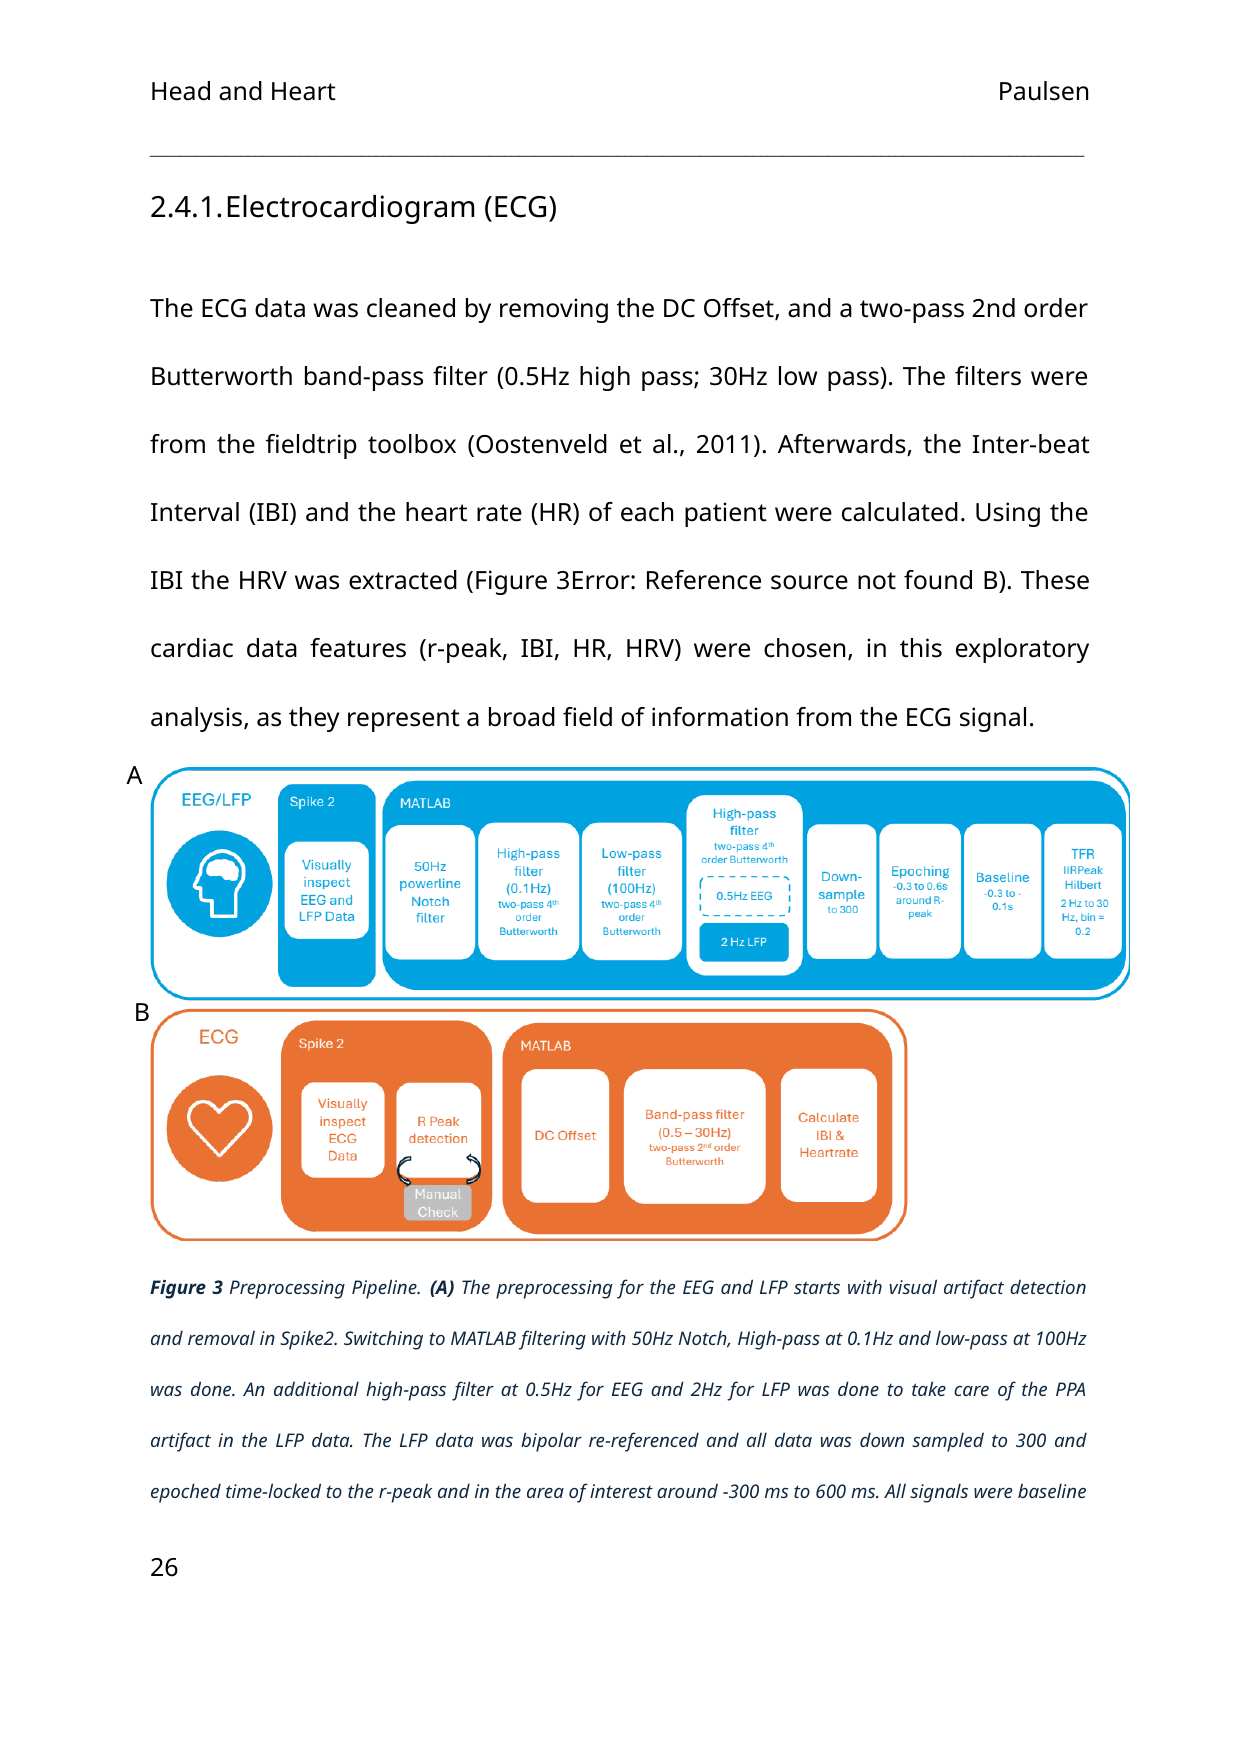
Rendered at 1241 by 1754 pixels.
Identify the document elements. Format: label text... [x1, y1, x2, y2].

subtitle Electrocardiogram (ECG) [150, 186, 1090, 226]
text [150, 1275, 1090, 1504]
text The ECG data was cleaned by removing the DC Offset, and a two-pass 2nd order Butterworth band-pass filter (0.5Hz high pass; 30Hz low pass). The filters were from the fieldtrip toolbox (Oostenveld et al., 2011). Afterwards, the Inter-beat Interval (IBI) and the heart rate (HR) of each patient were calculated. Using the IBI the HRV was extracted (Figure 3 B). These cardiac data features (r-peak, IBI, HR, HRV) were chosen, in this exploratory analysis, as they represent a broad field of information from the ECG signal. [150, 290, 1090, 733]
